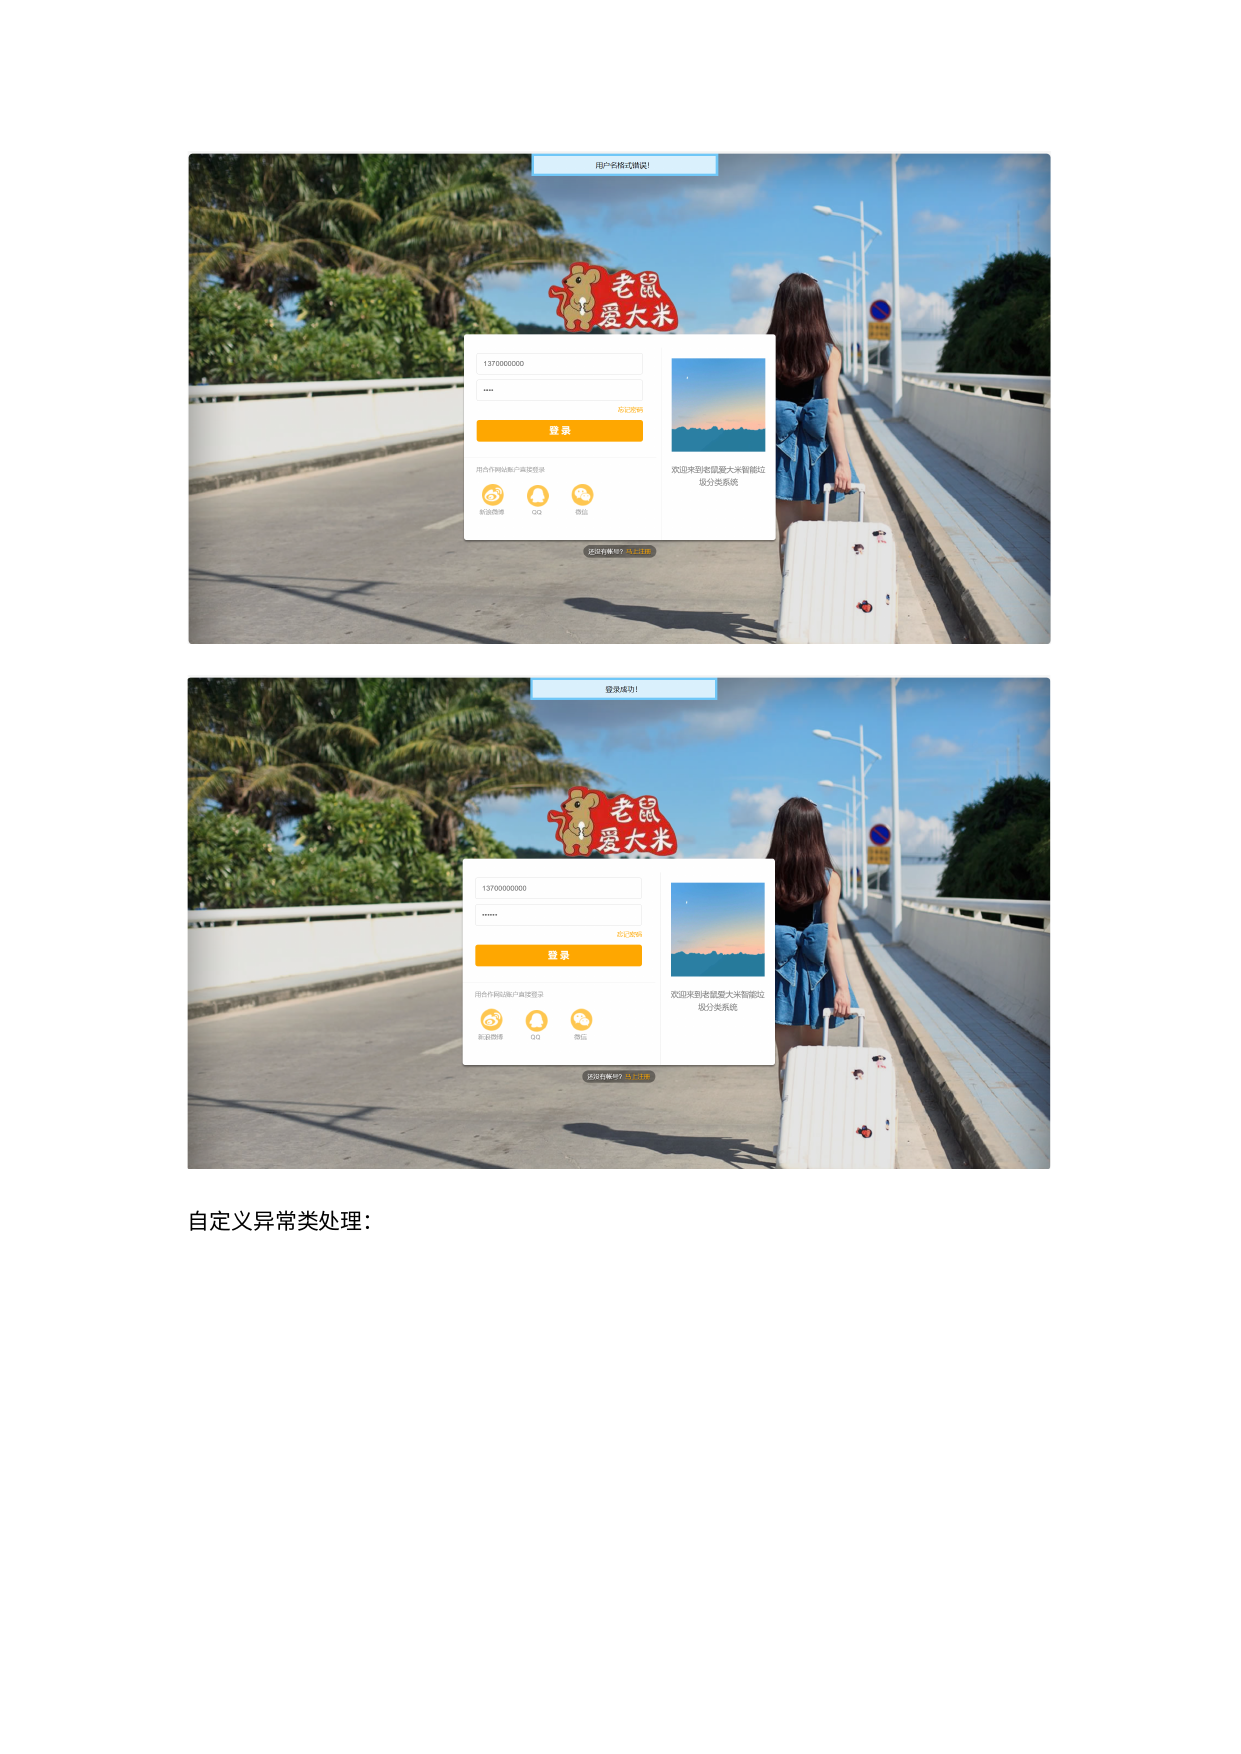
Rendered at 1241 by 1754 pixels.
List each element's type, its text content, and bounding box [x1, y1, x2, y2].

list 自定义异常类处理： [187, 1199, 1053, 1240]
picture [187, 151, 1052, 644]
picture [187, 675, 1051, 1169]
